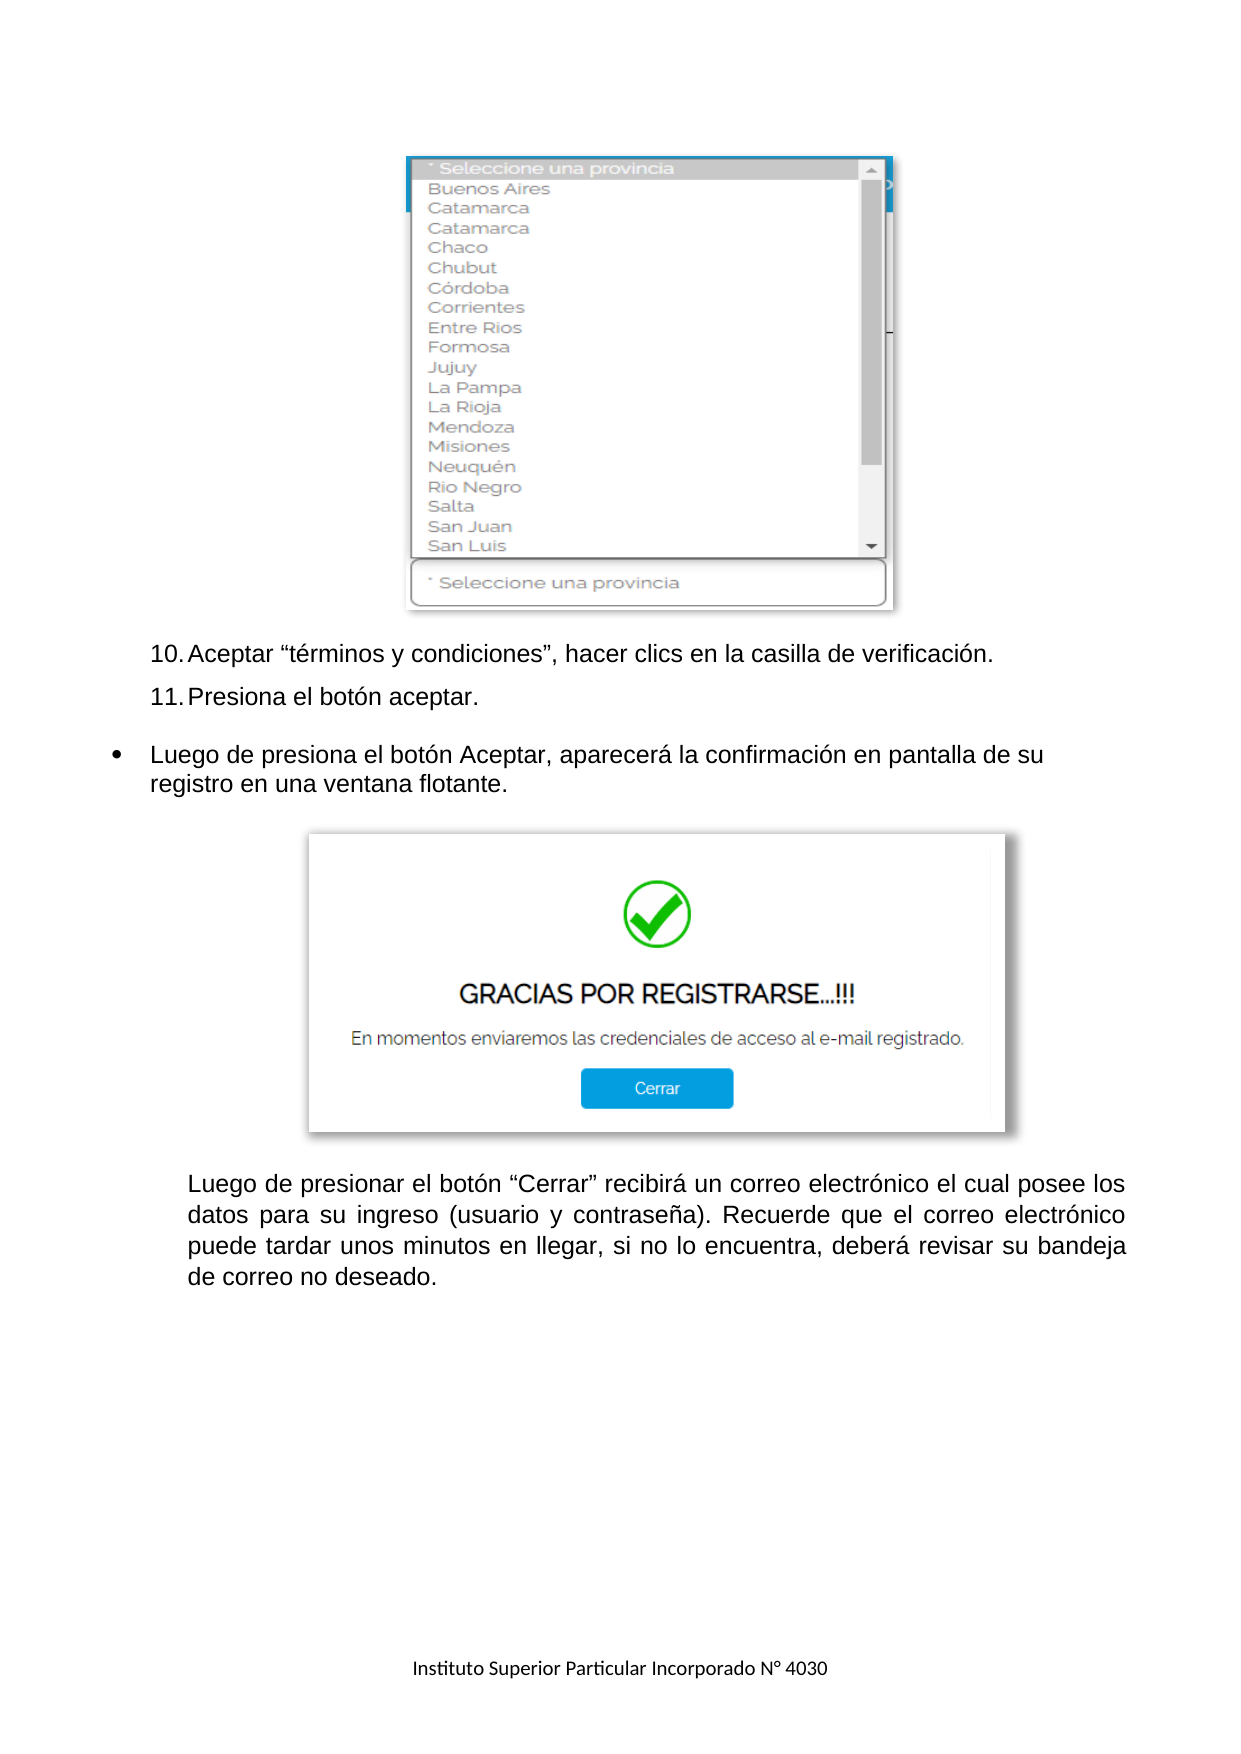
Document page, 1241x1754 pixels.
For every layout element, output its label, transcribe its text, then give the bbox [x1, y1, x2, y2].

picture [406, 156, 893, 610]
picture [323, 849, 991, 1118]
list Presiona el botón aceptar. [150, 682, 1128, 711]
list Luego de presionar el botón “Cerrar” recibirá un correo electrónico el cual posee los datos para su ingreso (usuario y contraseña). Recuerde que el correo electrónico puede tardar unos minutos en llegar, si no lo encuentra, deberá revisar su bandeja de correo no deseado. [187, 1169, 1128, 1291]
list Luego de presiona el botón Aceptar, aparecerá la confirmación en pantalla de su registro en una ventana flotante. [112, 740, 1128, 797]
list Aceptar “términos y condiciones”, hacer clics en la casilla de verificación. [150, 639, 1128, 668]
